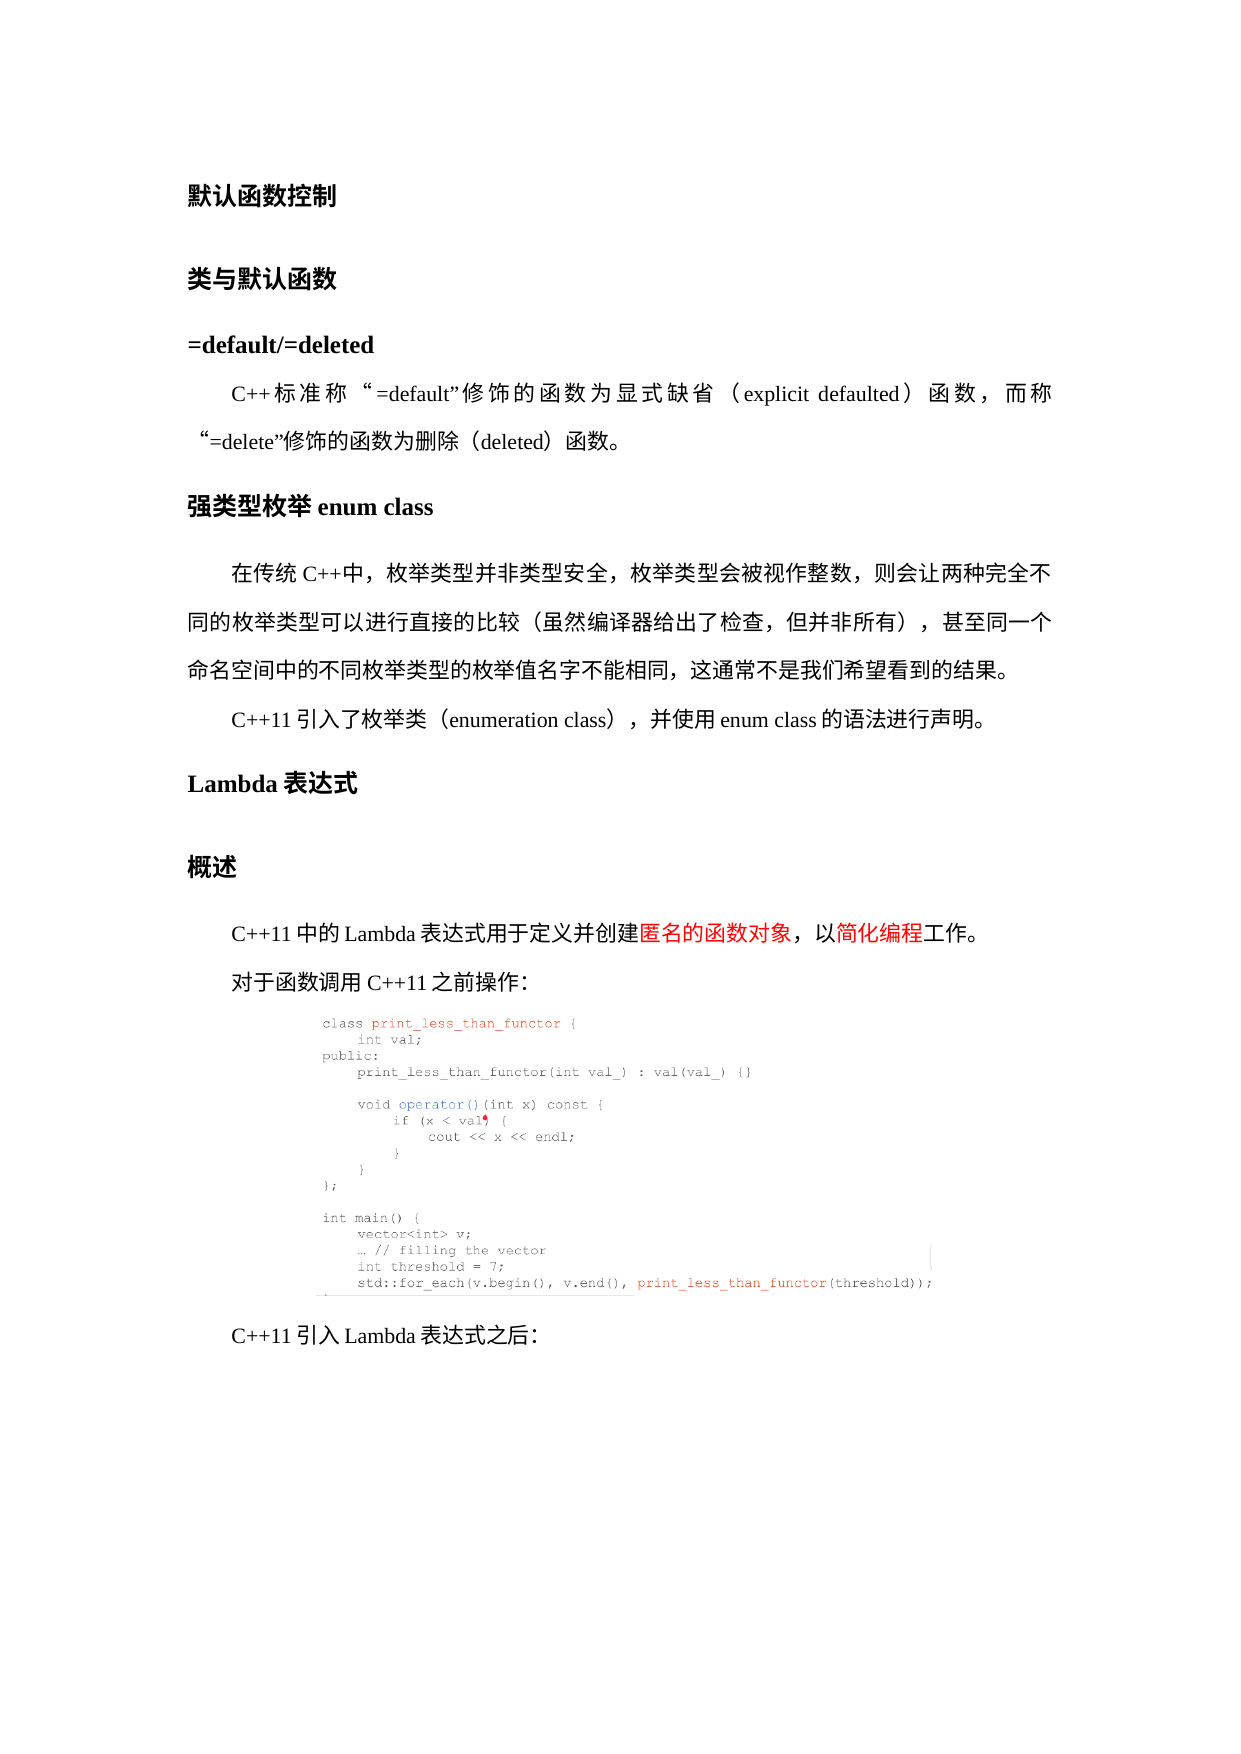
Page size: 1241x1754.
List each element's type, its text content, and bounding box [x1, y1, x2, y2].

picture [308, 1012, 933, 1296]
text C++11引入Lambda表达式之后： [187, 1317, 1053, 1350]
subtitle 默认函数控制 [187, 162, 1053, 227]
subtitle 强类型枚举enum class [187, 472, 1053, 537]
subtitle =default/=deleted [187, 328, 1053, 361]
text C++11引入了枚举类（enumeration class），并使用enum class的语法进行声明。 [187, 701, 1053, 734]
text C++标准称“=default”修饰的函数为显式缺省（explicit defaulted）函数，而称“=delete”修饰的函数为删除（deleted）函数。 [187, 375, 1053, 456]
subtitle 类与默认函数 [187, 245, 1053, 310]
text 对于函数调用C++11之前操作： [187, 964, 1053, 997]
text 在传统C++中，枚举类型并非类型安全，枚举类型会被视作整数，则会让两种完全不同的枚举类型可以进行直接的比较（虽然编译器给出了检查，但并非所有），甚至同一个命名空间中的不同枚举类型的枚举值名字不能相同，这通常不是我们希望看到的结果。 [187, 555, 1053, 685]
text C++11中的Lambda表达式用于定义并创建匿名的函数对象，以简化编程工作。 [187, 916, 1053, 948]
subtitle 概述 [187, 833, 1053, 898]
subtitle Lambda表达式 [187, 749, 1053, 814]
